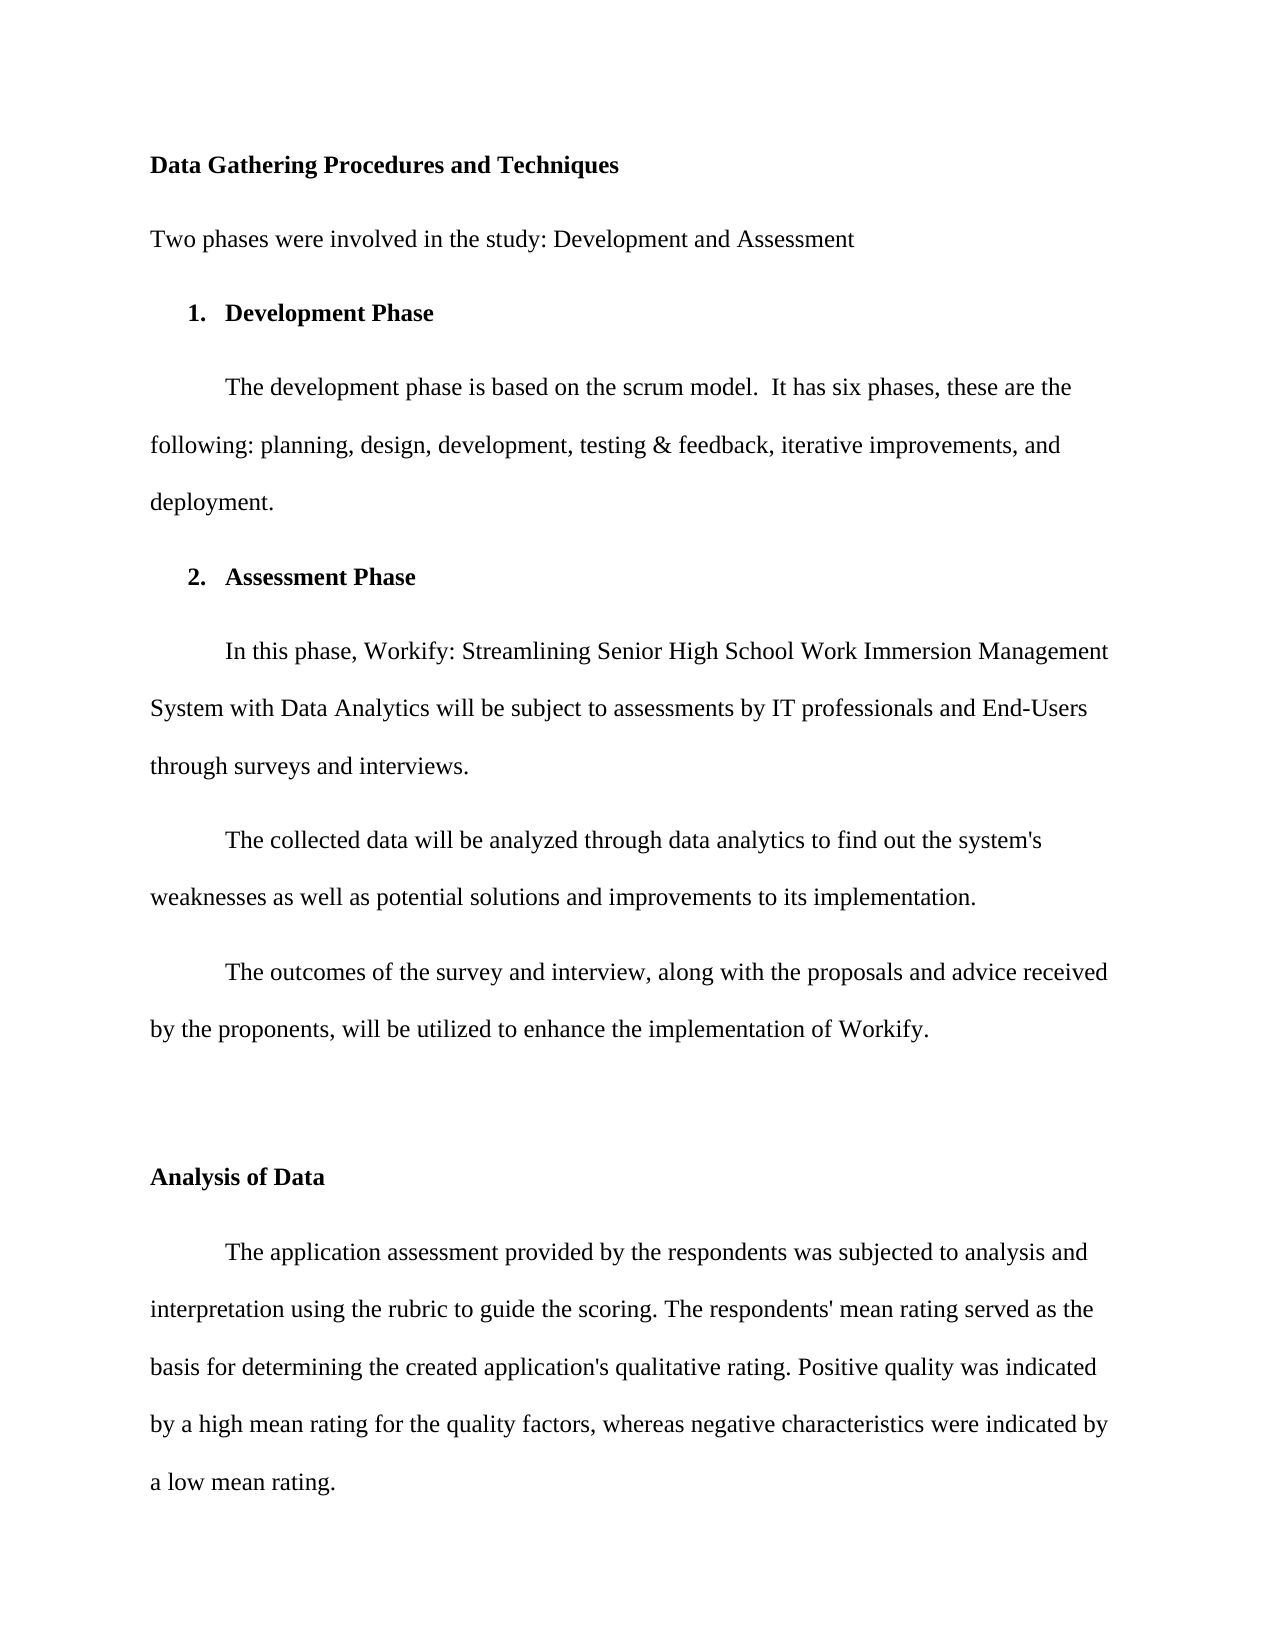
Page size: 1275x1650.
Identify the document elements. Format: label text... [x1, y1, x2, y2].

text The development phase is based on the scrum model. It has six phases, these are the following: planning, design, development, testing & feedback, iterative improvements, and deployment. [150, 372, 1125, 516]
text The collected data will be analyzed through data analytics to find out the system's weaknesses as well as potential solutions and improvements to its implementation. [150, 825, 1125, 911]
text Two phases were involved in the study: Development and Assessment [150, 224, 1125, 253]
text Data Gathering Procedures and Techniques [150, 150, 1125, 179]
text The application assessment provided by the respondents was subjected to analysis and interpretation using the rubric to guide the scoring. The respondents' mean rating served as the basis for determining the created application's qualitative rating. Positive quality was indicated by a high mean rating for the quality factors, whereas negative characteristics were indicated by a low mean rating. [150, 1237, 1125, 1495]
text In this phase, Workify: Streamlining Senior High School Work Immersion Management System with Data Analytics will be subject to assessments by IT professionals and End-Users through surveys and interviews. [150, 636, 1125, 779]
list Assessment Phase [187, 562, 1125, 590]
text Analysis of Data [150, 1162, 1125, 1191]
text The outcomes of the survey and interview, along with the proposals and advice received by the proponents, will be utilized to enhance the implementation of Workify. [150, 957, 1125, 1043]
list Development Phase [187, 298, 1125, 327]
